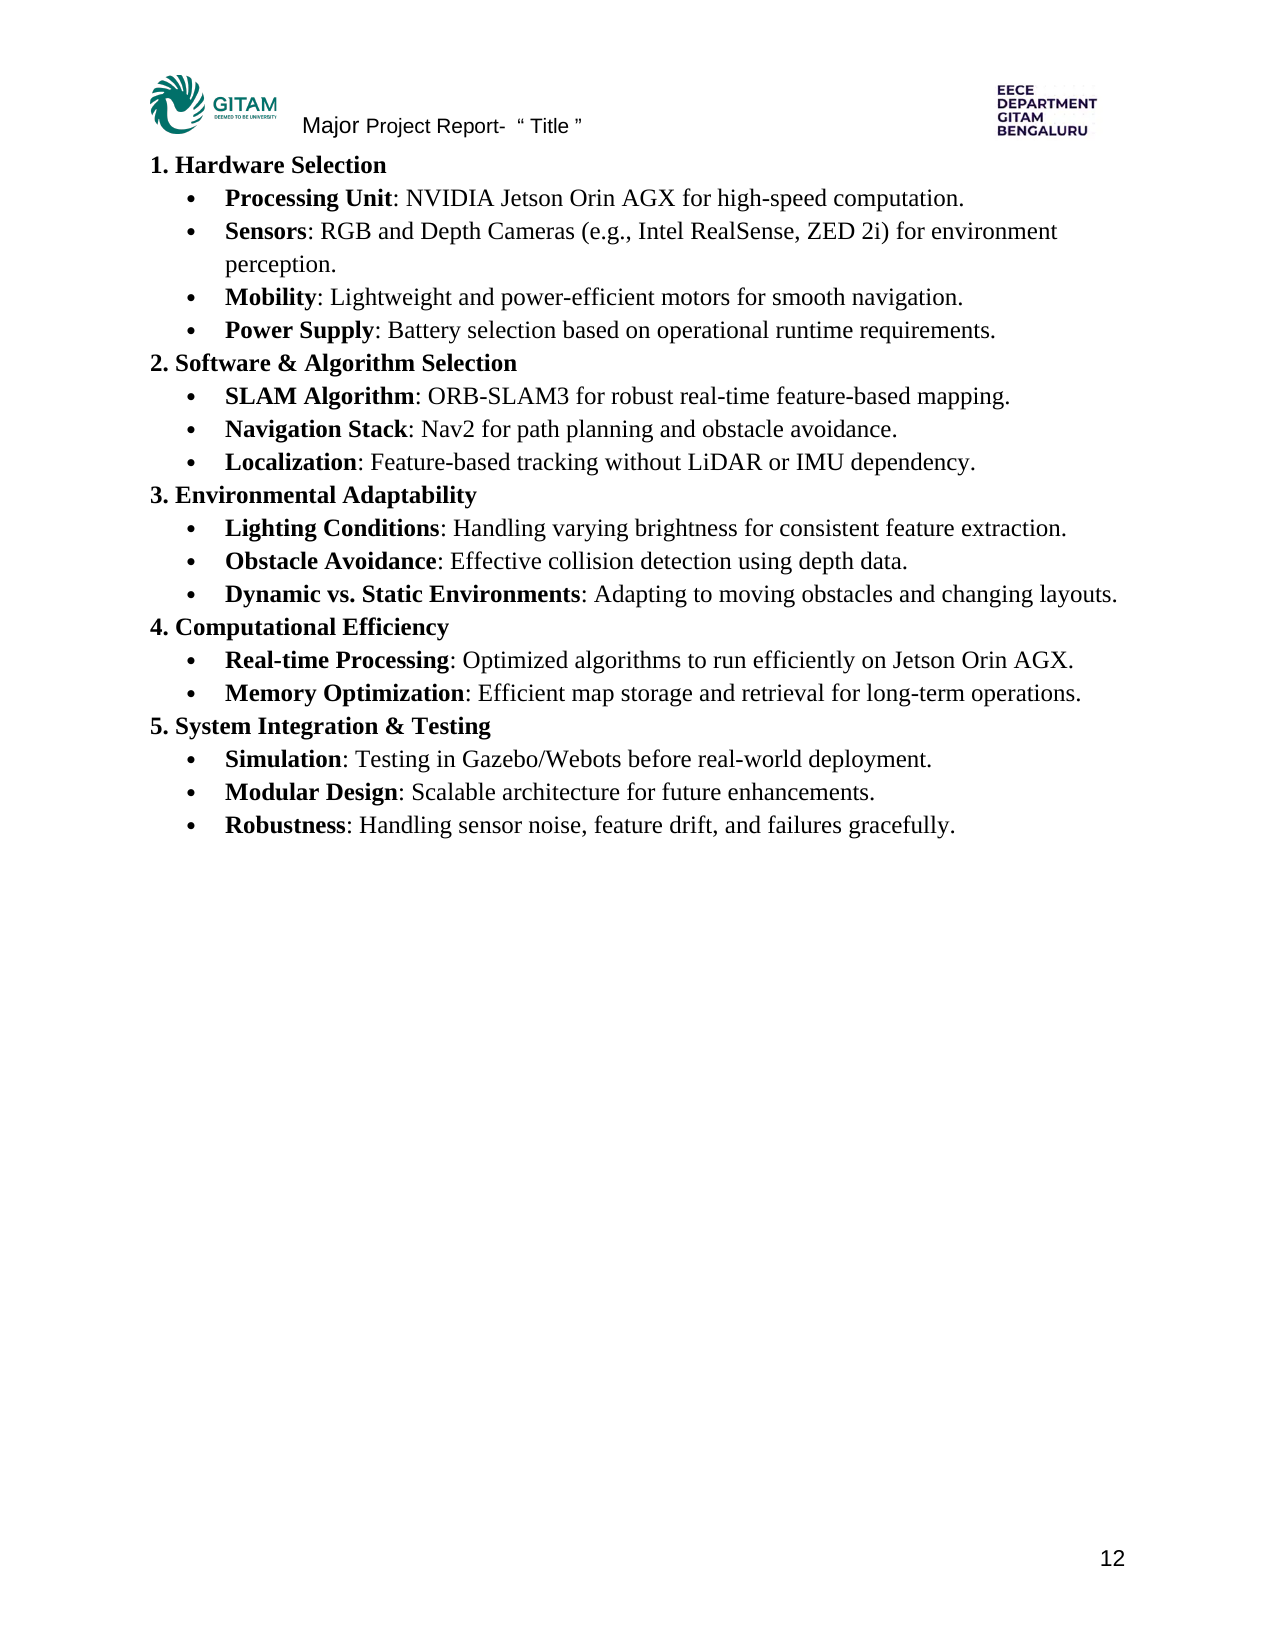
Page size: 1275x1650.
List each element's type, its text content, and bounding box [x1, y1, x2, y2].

text 4. Computational Efficiency [150, 612, 1125, 641]
list Localization: Feature-based tracking without LiDAR or IMU dependency. [187, 447, 1125, 476]
list SLAM Algorithm: ORB-SLAM3 for robust real-time feature-based mapping. [187, 381, 1125, 410]
list Processing Unit: NVIDIA Jetson Orin AGX for high-speed computation. [187, 183, 1125, 212]
list Power Supply: Battery selection based on operational runtime requirements. [187, 315, 1125, 344]
picture [150, 75, 277, 134]
text 5. System Integration & Testing [150, 711, 1125, 740]
list Modular Design: Scalable architecture for future enhancements. [187, 777, 1125, 806]
list Navigation Stack: Nav2 for path planning and obstacle avoidance. [187, 414, 1125, 443]
text 3. Environmental Adaptability [150, 480, 1125, 509]
list Dynamic vs. Static Environments: Adapting to moving obstacles and changing layouts. [187, 579, 1125, 608]
picture [993, 78, 1105, 141]
text 1. Hardware Selection [150, 150, 1125, 179]
list Mobility: Lightweight and power-efficient motors for smooth navigation. [187, 282, 1125, 311]
list Real-time Processing: Optimized algorithms to run efficiently on Jetson Orin AGX. [187, 645, 1125, 674]
list Robustness: Handling sensor noise, feature drift, and failures gracefully. [187, 810, 1125, 839]
list Simulation: Testing in Gazebo/Webots before real-world deployment. [187, 744, 1125, 773]
list Memory Optimization: Efficient map storage and retrieval for long-term operations. [187, 678, 1125, 707]
list Obstacle Avoidance: Effective collision detection using depth data. [187, 546, 1125, 575]
list Sensors: RGB and Depth Cameras (e.g., Intel RealSense, ZED 2i) for environment perception. [187, 216, 1125, 278]
text 2. Software & Algorithm Selection [150, 348, 1125, 377]
list Lighting Conditions: Handling varying brightness for consistent feature extraction. [187, 513, 1125, 542]
